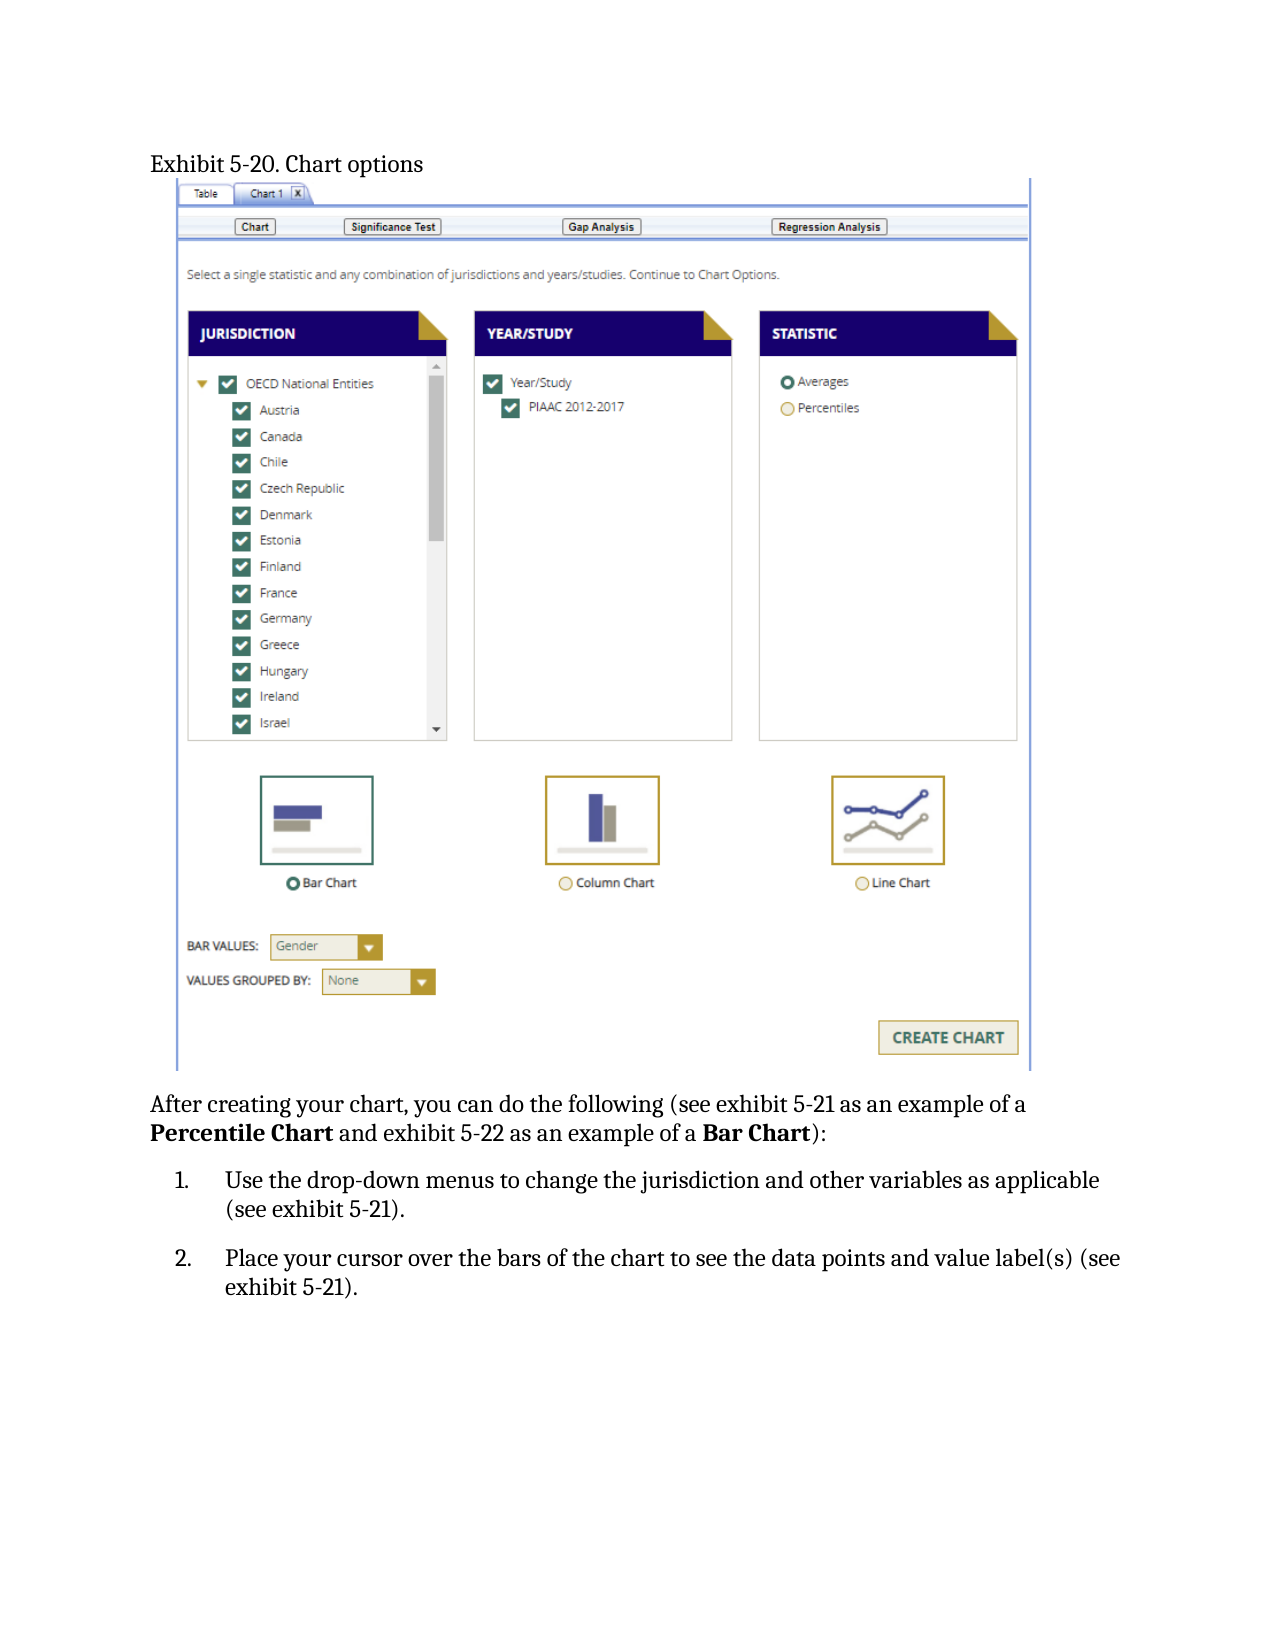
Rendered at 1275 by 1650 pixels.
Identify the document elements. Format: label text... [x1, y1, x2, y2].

list Use the drop-down menus to change the jurisdiction and other variables as applicable (see exhibit 5-21). [175, 1166, 1125, 1223]
list Place your cursor over the bars of the chart to see the data points and value label(s) (see exhibit 5-21). [175, 1244, 1125, 1302]
text After creating your chart, you can do the following (see exhibit 5-21 as an example of a Percentile Chart and exhibit 5-22 as an example of a Bar Chart): [150, 1090, 1125, 1147]
picture [168, 178, 1044, 1071]
